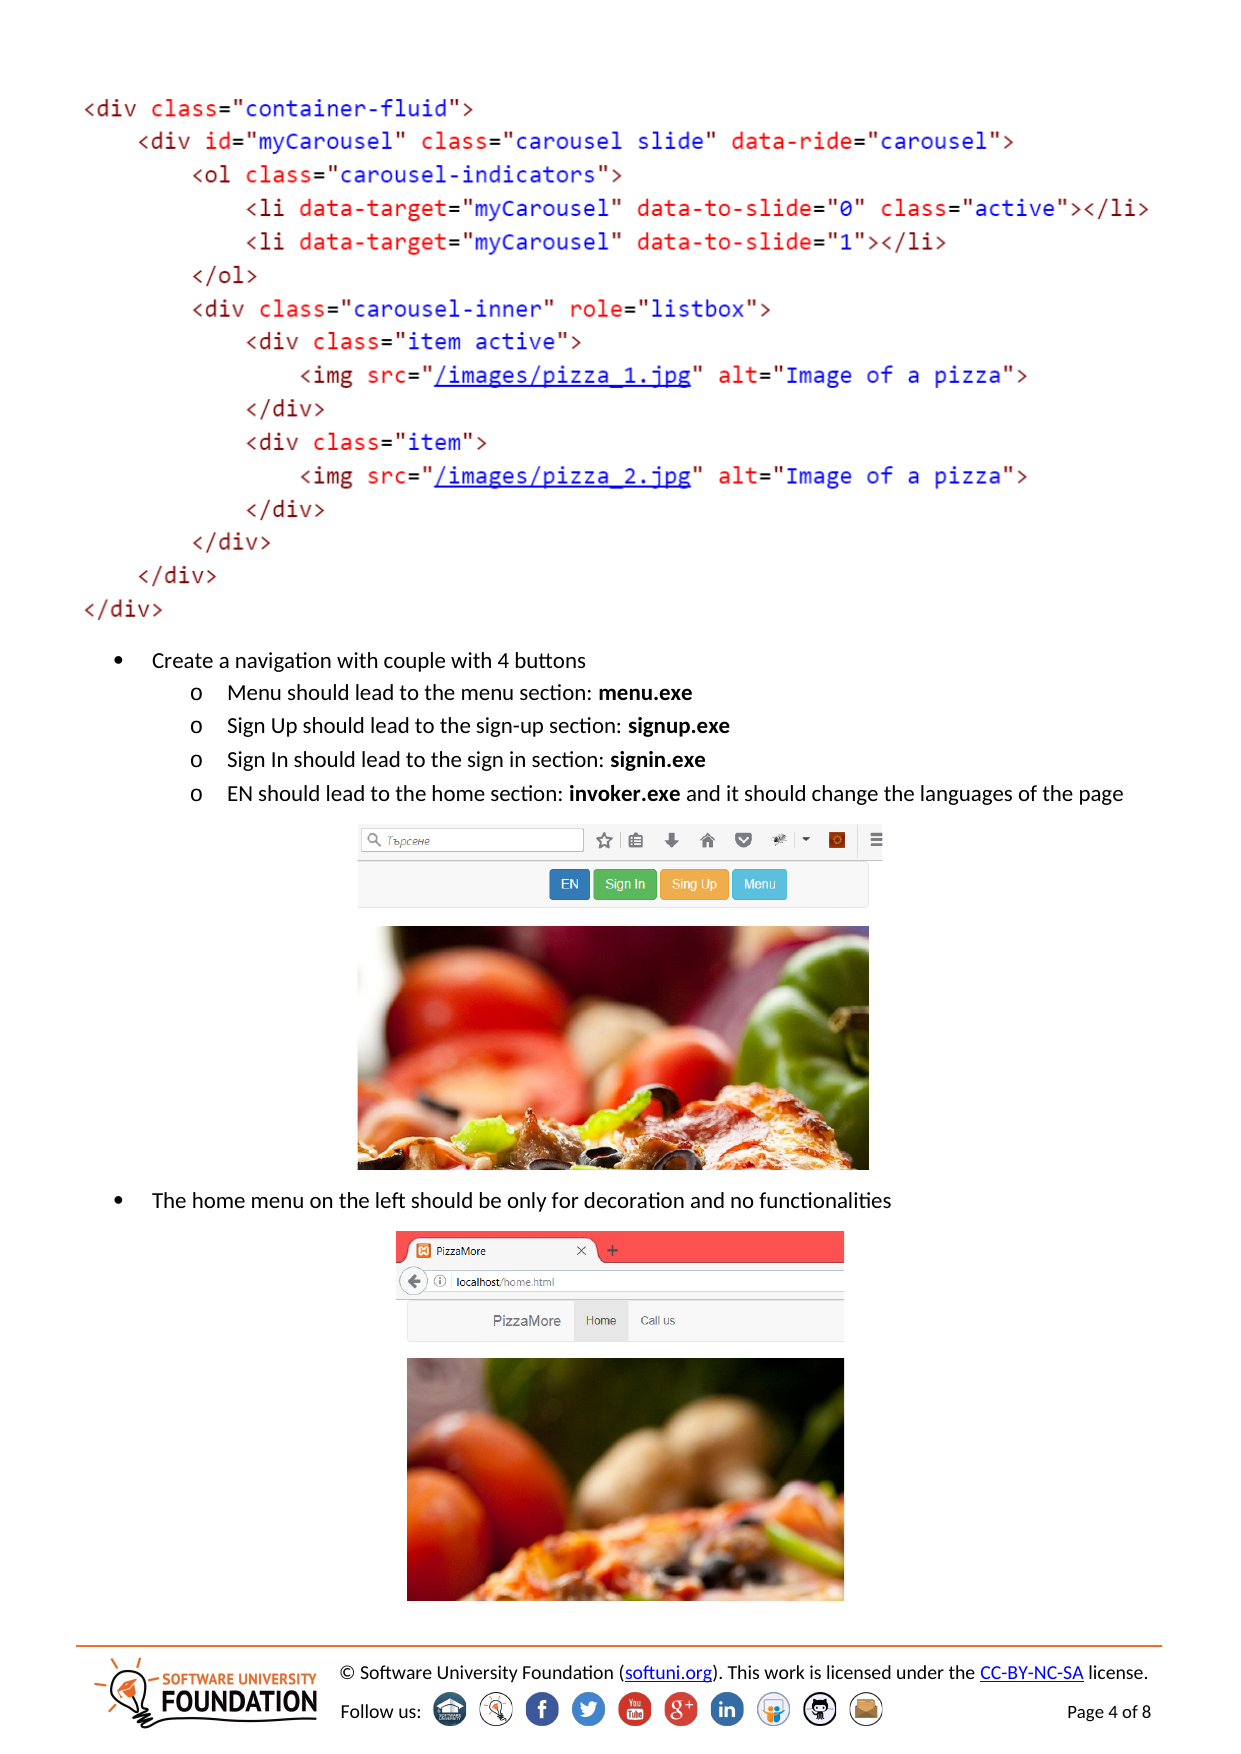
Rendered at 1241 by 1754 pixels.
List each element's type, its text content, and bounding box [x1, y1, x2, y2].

picture [618, 1692, 652, 1726]
picture [396, 1231, 845, 1601]
list The home menu on the left should be only for decoration and no functionalities [114, 1187, 1163, 1215]
picture [803, 1692, 837, 1726]
picture [357, 824, 883, 1170]
picture [664, 1692, 698, 1726]
list Create a navigation with couple with 4 buttons [114, 646, 1163, 674]
list EN should lead to the home section: invoker.exe and it should change the languages of the page [189, 779, 1163, 808]
picture [479, 1692, 513, 1726]
picture [572, 1692, 605, 1726]
picture [525, 1692, 559, 1726]
list Sign Up should lead to the sign-up section: signup.exe [189, 712, 1163, 741]
list Menu should lead to the menu section: menu.exe [189, 678, 1163, 707]
picture [93, 1656, 317, 1729]
picture [849, 1692, 883, 1726]
picture [433, 1692, 467, 1726]
picture [710, 1692, 744, 1726]
list Sign In should lead to the sign in section: signin.exe [189, 745, 1163, 774]
picture [757, 1692, 790, 1726]
picture [76, 95, 1164, 630]
